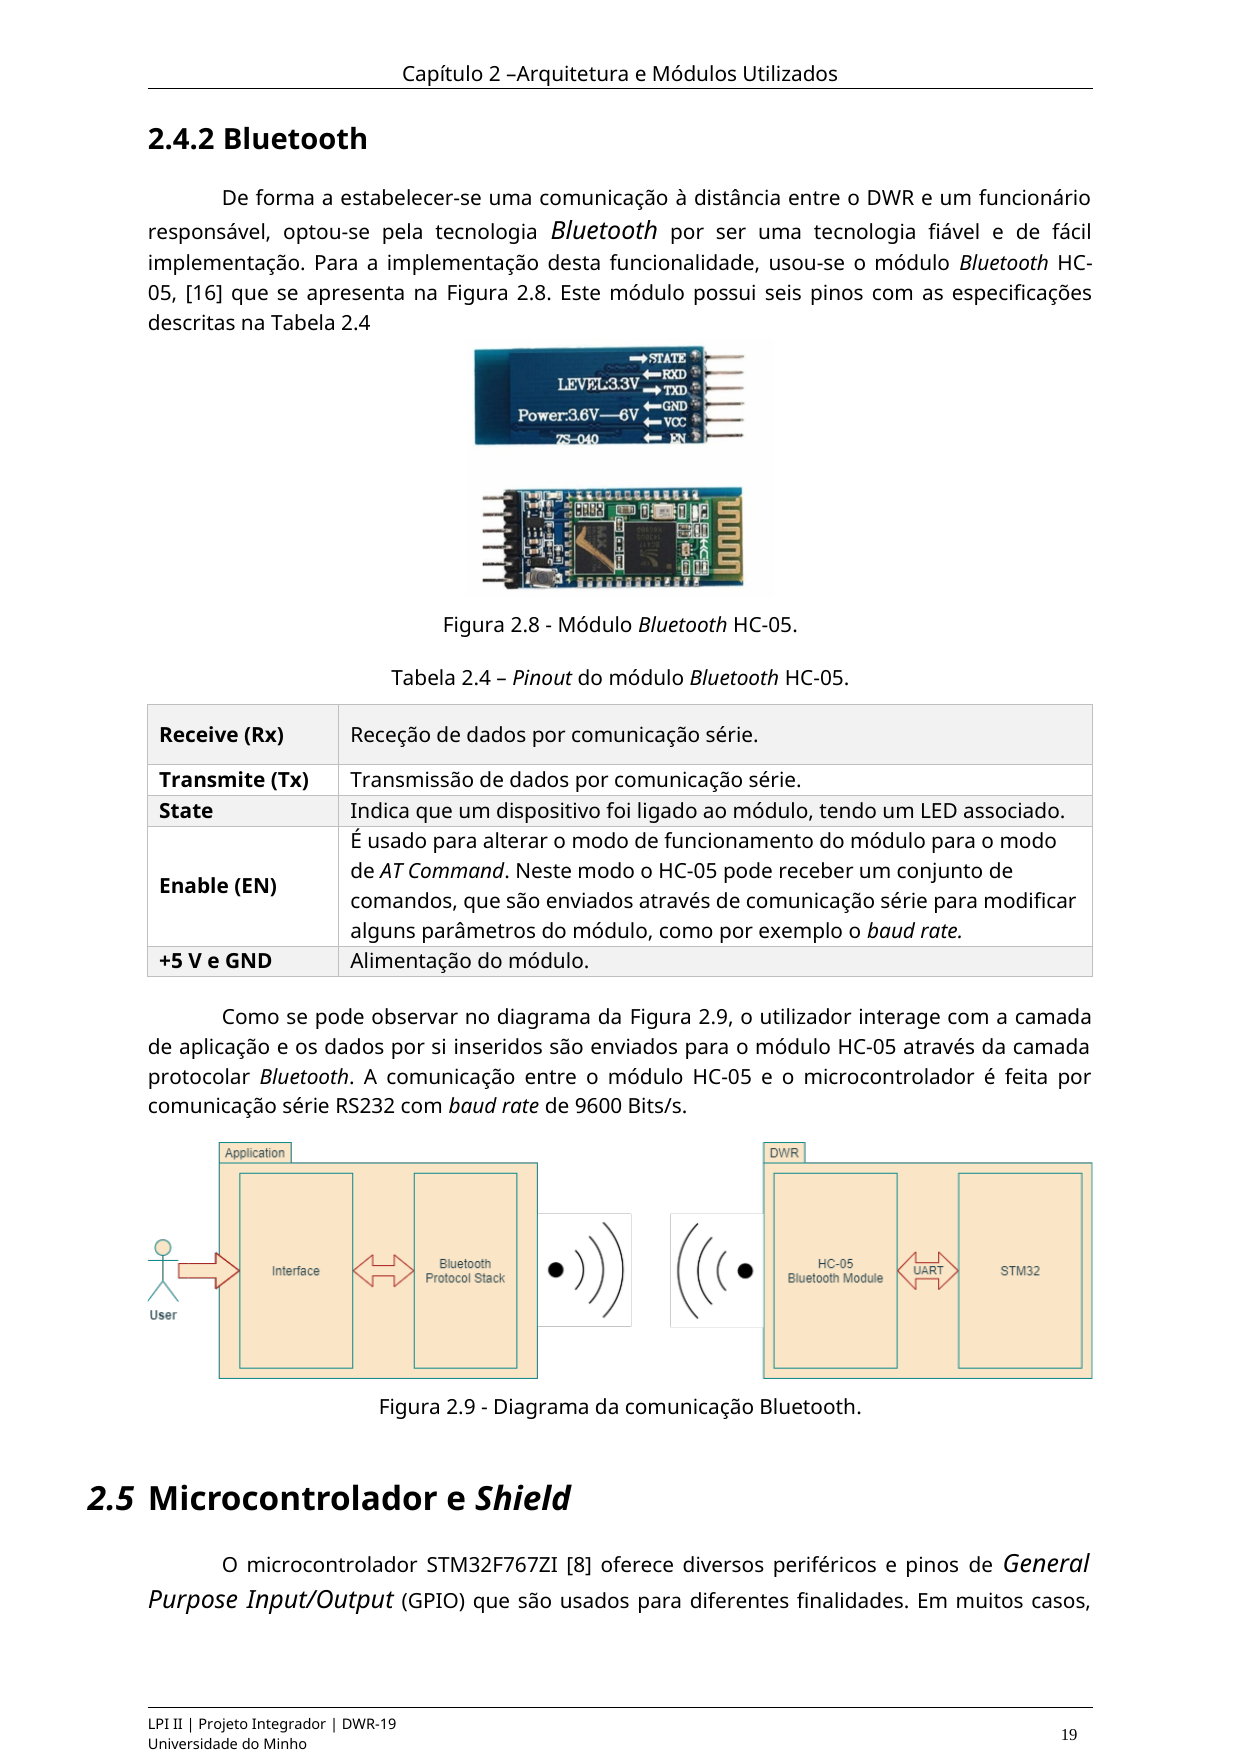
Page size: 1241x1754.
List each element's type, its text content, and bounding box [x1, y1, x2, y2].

subtitle Bluetooth [148, 118, 1092, 158]
subtitle Microcontrolador e Shield [88, 1475, 1092, 1521]
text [148, 1546, 1092, 1615]
table_cell Indica que um dispositivo foi ligado ao módulo, tendo um LED associado. [339, 796, 1092, 826]
picture [464, 339, 775, 597]
text Figura . - Diagrama da comunicação Bluetooth. [148, 1392, 1092, 1421]
text Tabela . – Pinout do módulo Bluetooth HC-05. [148, 663, 1092, 692]
table_cell Enable (EN) [148, 827, 338, 946]
table_cell Transmissão de dados por comunicação série. [339, 765, 1092, 795]
table_cell Alimentação do módulo. [339, 947, 1092, 976]
table_header Receive (Rx) [148, 705, 338, 764]
table_cell Transmite (Tx) [148, 765, 338, 795]
table_cell É usado para alterar o modo de funcionamento do módulo para o modo de AT Command. Neste modo o HC-05 pode receber um conjunto de comandos, que são enviados através de comunicação série para modificar alguns parâmetros do módulo, como por exemplo o baud rate. [339, 827, 1092, 946]
text Figura . - Módulo Bluetooth HC-05. [148, 610, 1092, 638]
table_header Receção de dados por comunicação série. [339, 705, 1092, 764]
table_cell State [148, 796, 338, 826]
picture [147, 1142, 1093, 1380]
text De forma a estabelecer-se uma comunicação à distância entre o DWR e um funcionário responsável, optou-se pela tecnologia Bluetooth por ser uma tecnologia fiável e de fácil implementação. Para a implementação desta funcionalidade, usou-se o módulo Bluetooth HC-05, que se apresenta na Figura 2.5. Este módulo possui seis pinos com as especificações descritas na Tabela 2.4 [148, 183, 1092, 336]
table_cell +5 V e GND [148, 947, 338, 976]
